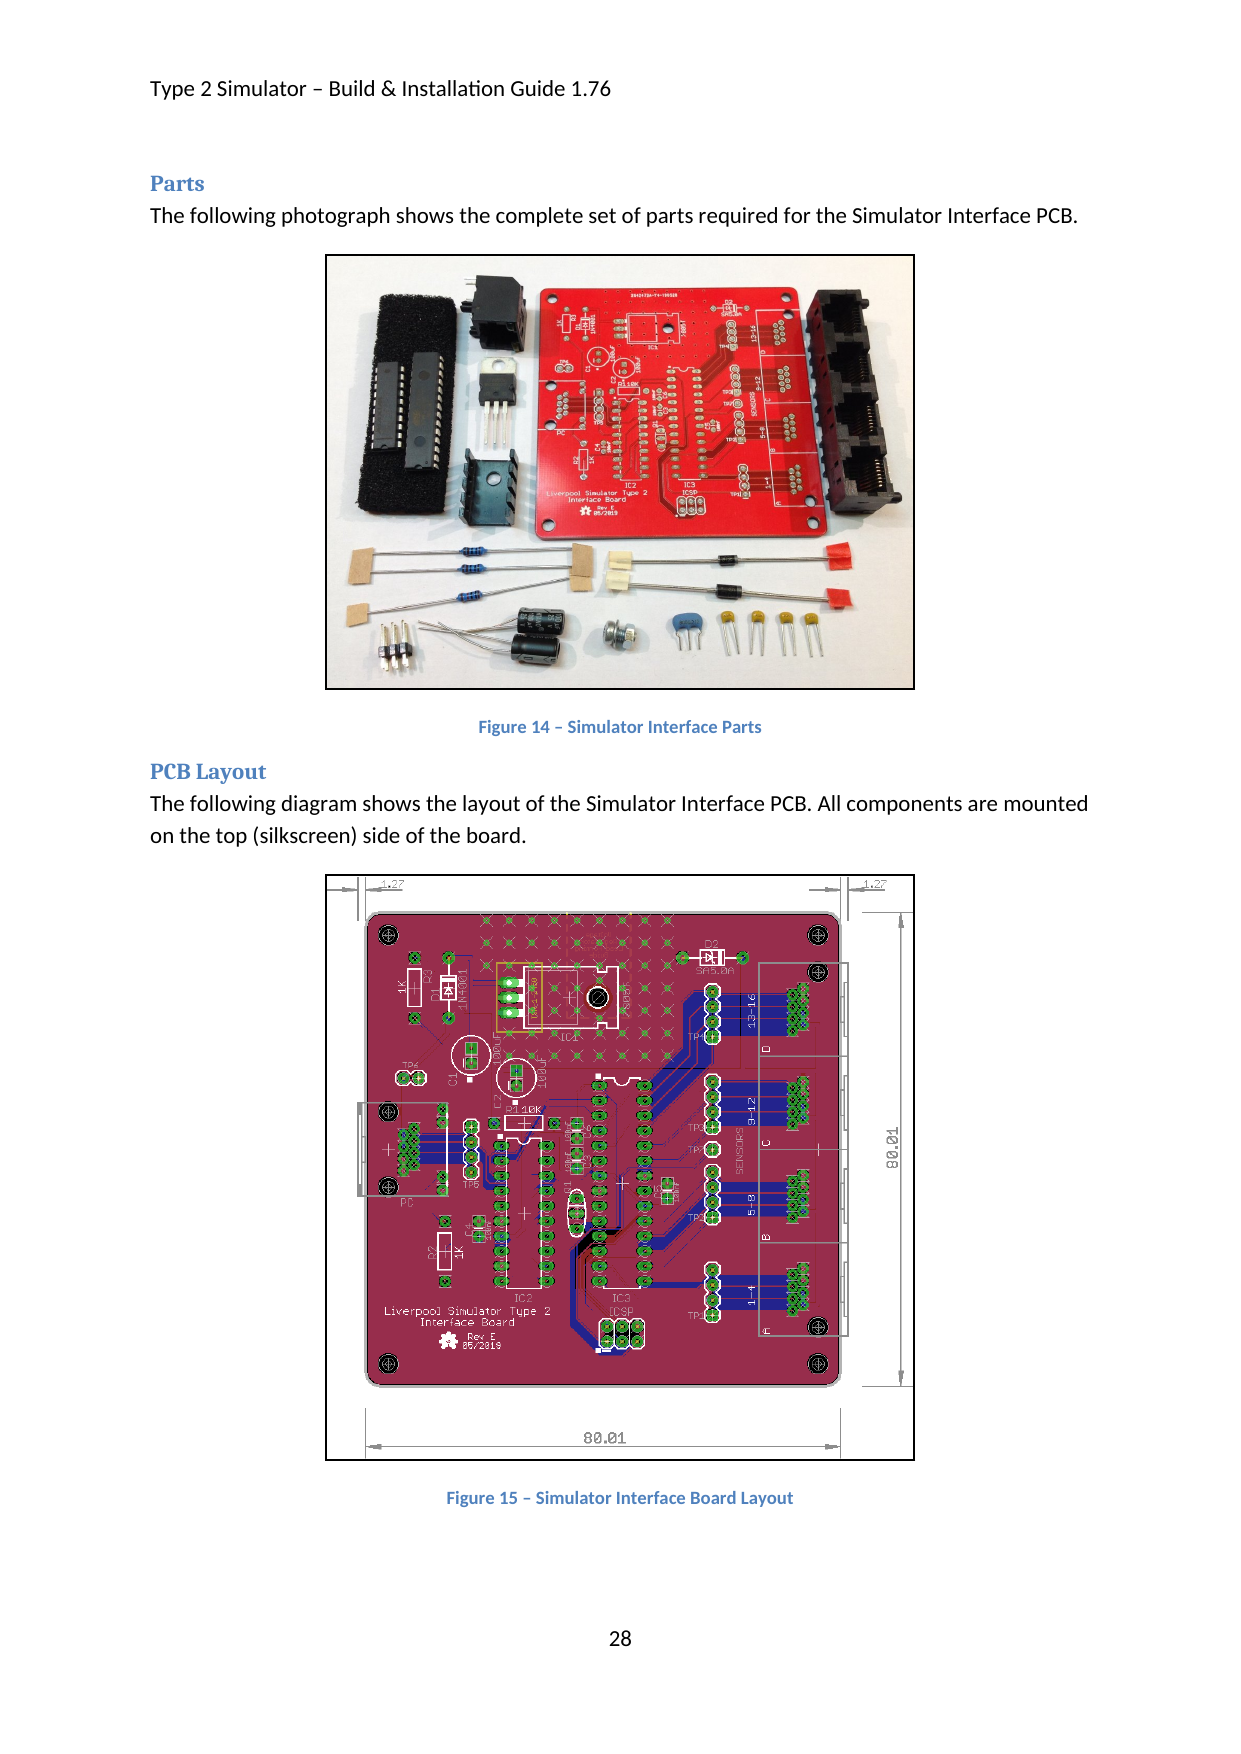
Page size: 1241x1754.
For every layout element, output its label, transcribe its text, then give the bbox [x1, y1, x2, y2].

text The following photograph shows the complete set of parts required for the Simulator Interface PCB. [150, 201, 1090, 229]
picture [327, 876, 913, 1459]
subtitle PCB Layout [150, 759, 1090, 785]
subtitle Parts [150, 171, 1090, 197]
text Figure 15 – Simulator Interface Board Layout [150, 1486, 1090, 1509]
text Figure 14 – Simulator Interface Parts [150, 715, 1090, 738]
picture [327, 256, 913, 688]
text The following diagram shows the layout of the Simulator Interface PCB. All components are mounted on the top (silkscreen) side of the board. [150, 789, 1090, 849]
